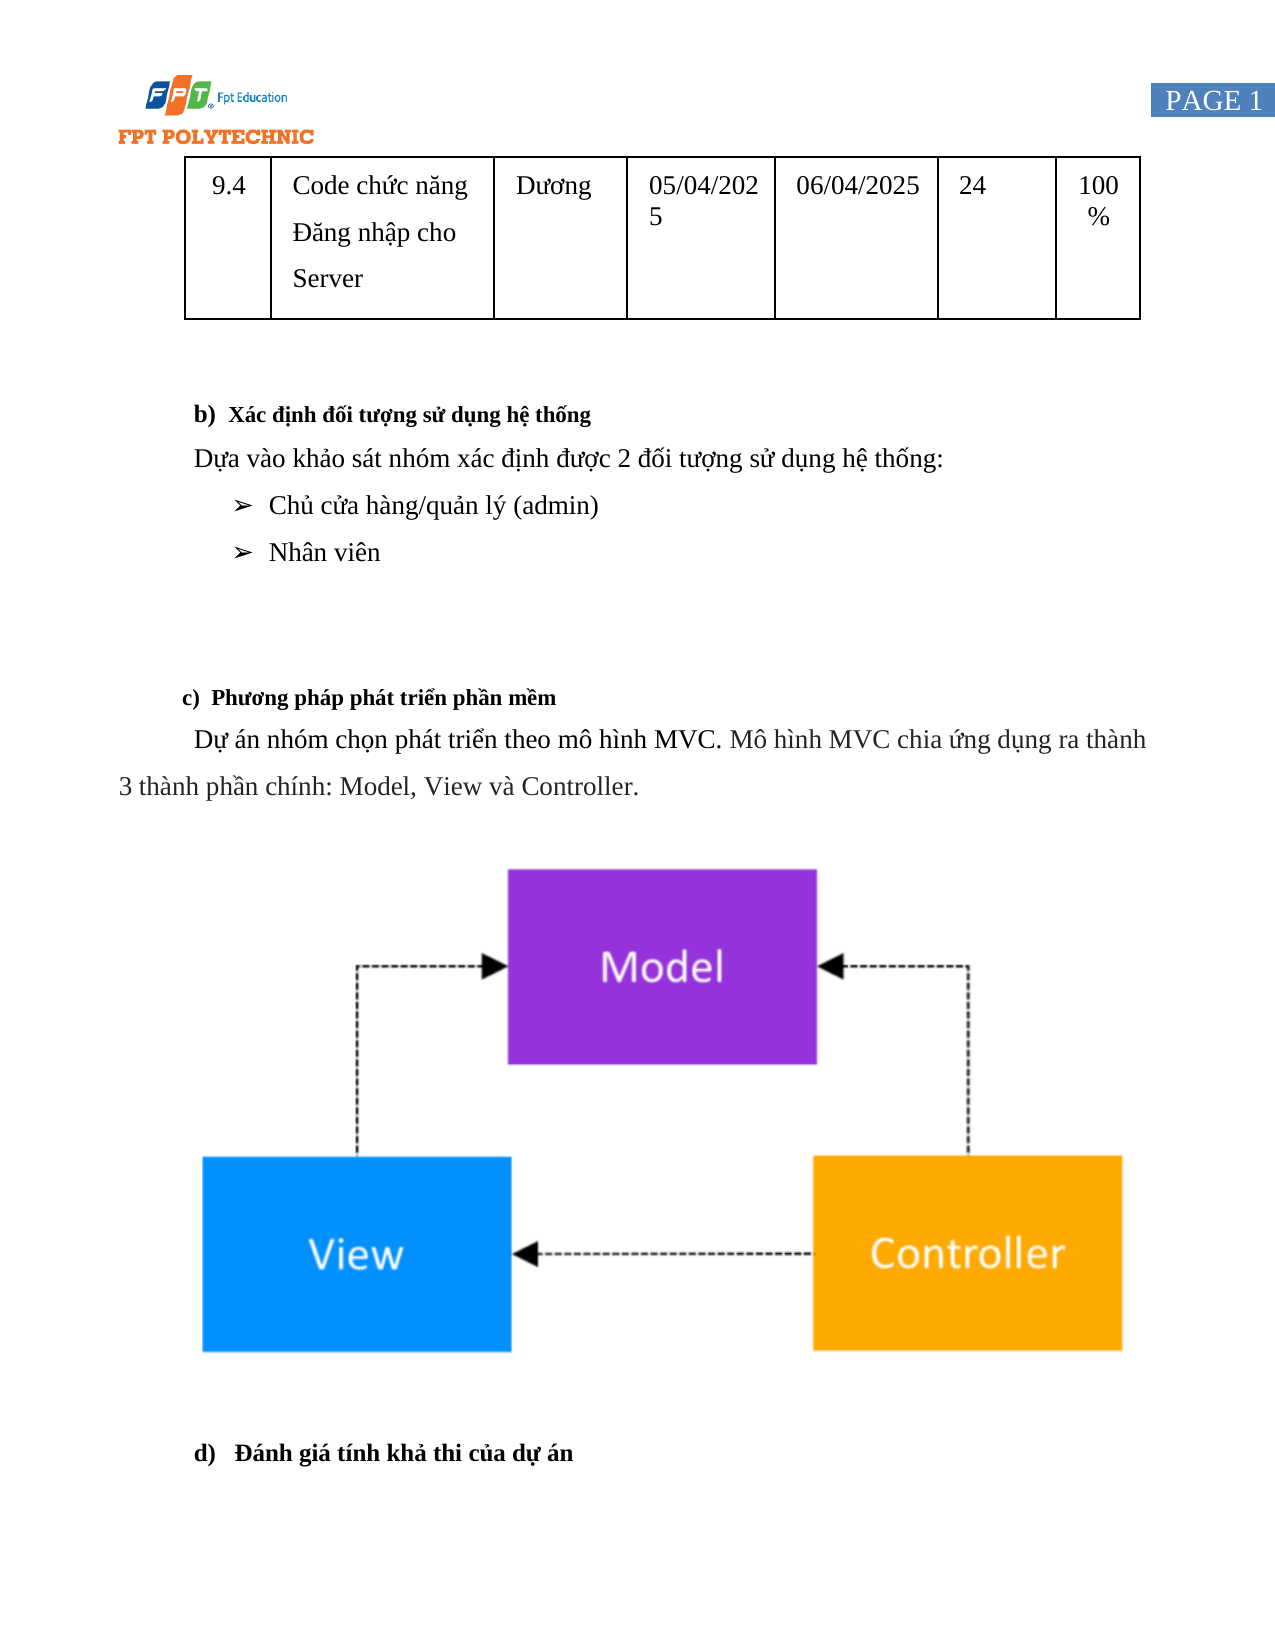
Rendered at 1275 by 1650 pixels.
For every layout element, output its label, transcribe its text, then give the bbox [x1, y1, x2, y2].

list Xác định đối tượng sử dụng hệ thống [193, 399, 1200, 427]
table_cell Dương [495, 158, 626, 317]
picture [201, 868, 1124, 1354]
list Chủ cửa hàng/quản lý (admin) [231, 489, 1200, 521]
table_cell Code chức năng Đăng nhập cho Server [272, 158, 493, 317]
table_cell 100% [1057, 158, 1139, 317]
table_cell 05/04/2025 [628, 158, 774, 317]
list Đánh giá tính khả thi của dự án [193, 1438, 1200, 1467]
text Dựa vào khảo sát nhóm xác định được 2 đối tượng sử dụng hệ thống: [193, 442, 1200, 473]
table_cell 24 [939, 158, 1055, 317]
list Nhân viên [231, 536, 1200, 568]
text Dự án nhóm chọn phát triển theo mô hình MVC. Mô hình MVC chia ứng dụng ra thành 3 thành phần chính: Model, View và Controller. [118, 723, 1157, 801]
picture [118, 75, 314, 144]
table_cell 06/04/2025 [776, 158, 937, 317]
table_cell 9.4 [186, 158, 270, 317]
list Phương pháp phát triển phần mềm [182, 684, 1200, 710]
